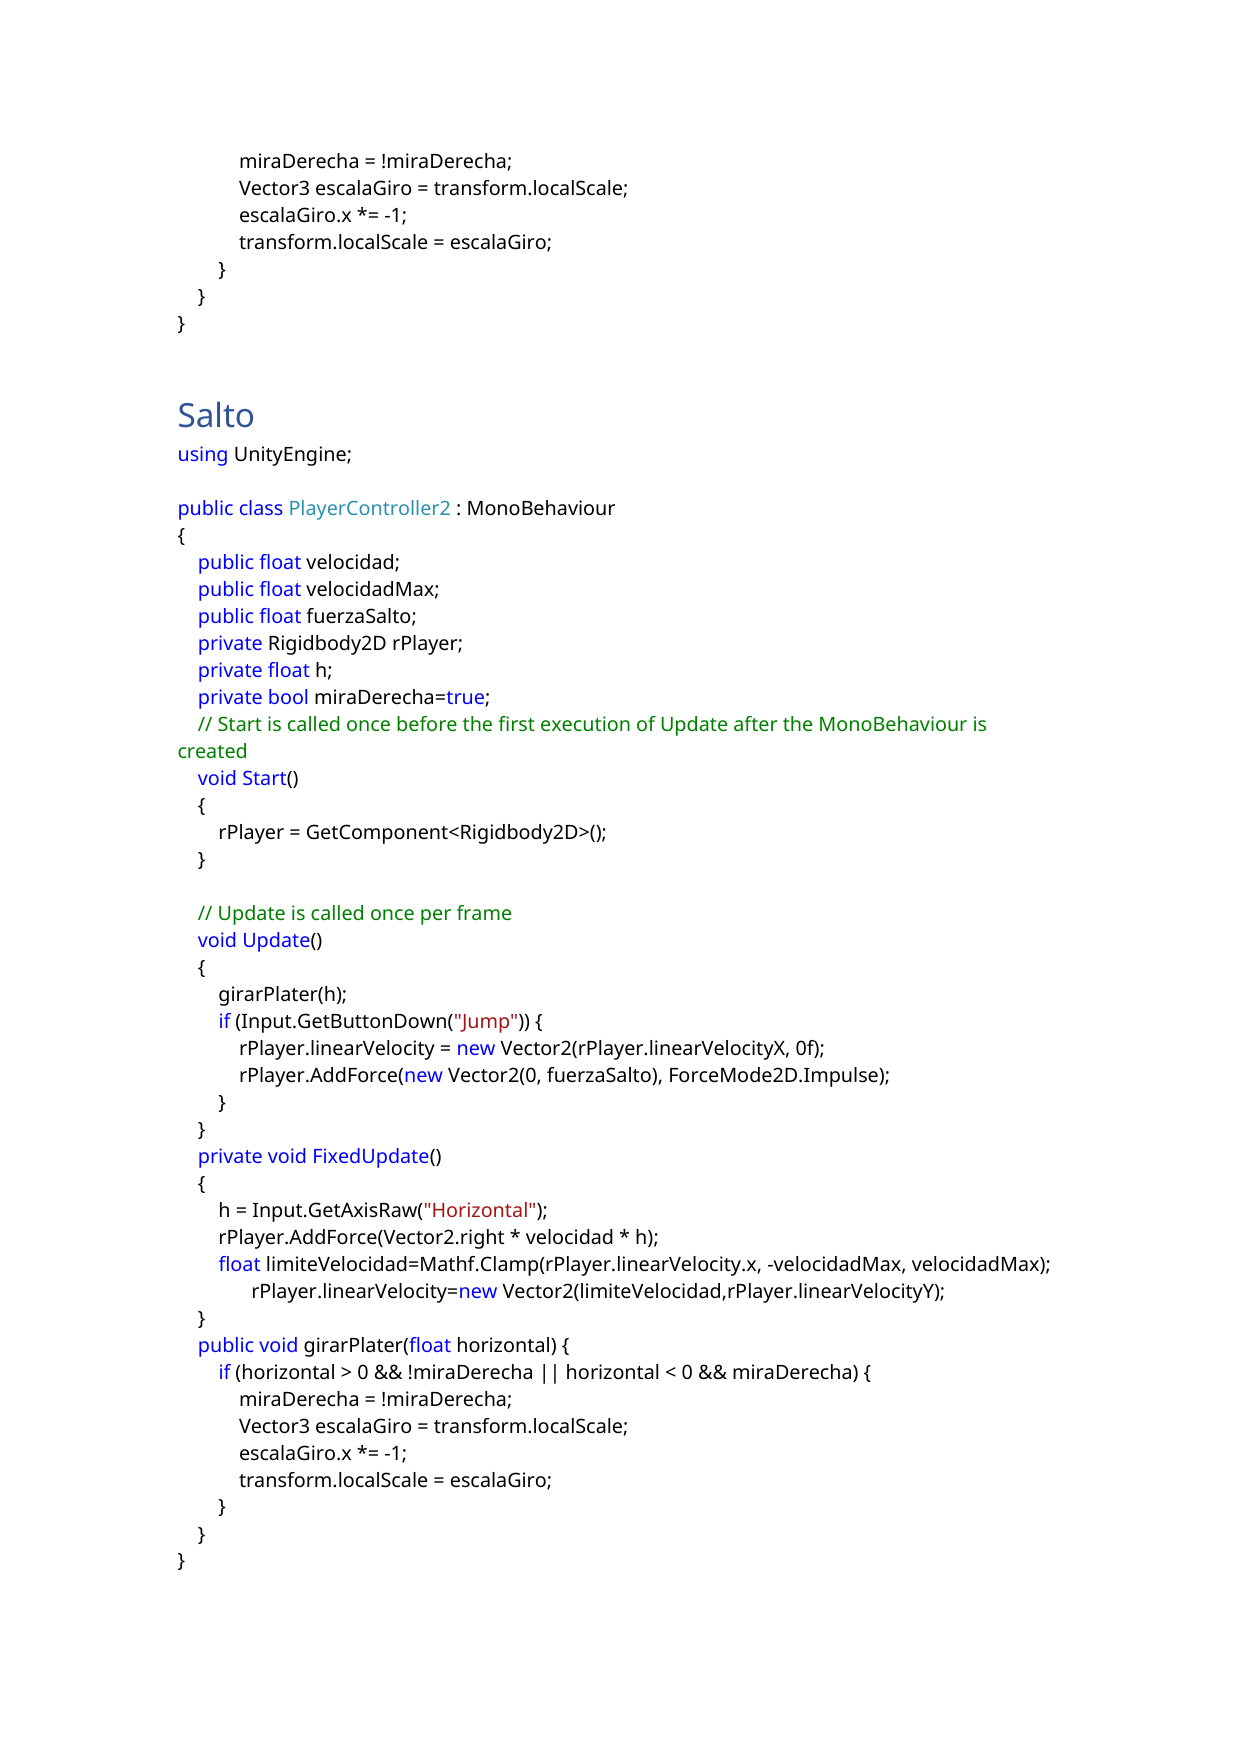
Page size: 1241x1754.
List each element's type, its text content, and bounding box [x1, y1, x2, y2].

text if (horizontal > 0 && !miraDerecha || horizontal < 0 && miraDerecha) { [177, 1358, 1063, 1385]
text escalaGiro.x *= -1; [177, 202, 1063, 228]
text transform.localScale = escalaGiro; [177, 1466, 1063, 1493]
text rPlayer.AddForce(new Vector2(0, fuerzaSalto), ForceMode2D.Impulse); [177, 1061, 1063, 1088]
text // Update is called once per frame [177, 899, 1063, 926]
text private bool miraDerecha=true; [177, 683, 1063, 710]
text // Start is called once before the first execution of Update after the MonoBehaviour is created [177, 710, 1063, 764]
text private float h; [177, 656, 1063, 683]
text transform.localScale = escalaGiro; [177, 228, 1063, 256]
text if (Input.GetButtonDown("Jump")) { [177, 1007, 1063, 1034]
text rPlayer.linearVelocity=new Vector2(limiteVelocidad,rPlayer.linearVelocityY); [177, 1277, 1063, 1304]
text { [177, 522, 1063, 548]
text } [177, 309, 1063, 336]
text Vector3 escalaGiro = transform.localScale; [177, 174, 1063, 202]
text } [177, 845, 1063, 872]
text girarPlater(h); [177, 980, 1063, 1007]
text rPlayer.AddForce(Vector2.right * velocidad * h); [177, 1223, 1063, 1250]
text } [177, 282, 1063, 309]
text public class PlayerController2 : MonoBehaviour [177, 494, 1063, 522]
text rPlayer = GetComponent<Rigidbody2D>(); [177, 818, 1063, 845]
text } [177, 1547, 1063, 1574]
text public float velocidadMax; [177, 576, 1063, 602]
text public void girarPlater(float horizontal) { [177, 1331, 1063, 1358]
text } [177, 1493, 1063, 1520]
text private Rigidbody2D rPlayer; [177, 629, 1063, 656]
text } [177, 1520, 1063, 1547]
text } [177, 1304, 1063, 1331]
text { [177, 953, 1063, 980]
subtitle Salto [177, 392, 1063, 437]
text miraDerecha = !miraDerecha; [177, 1385, 1063, 1412]
text h = Input.GetAxisRaw("Horizontal"); [177, 1196, 1063, 1223]
text public float velocidad; [177, 548, 1063, 576]
text float limiteVelocidad=Mathf.Clamp(rPlayer.linearVelocity.x, -velocidadMax, velocidadMax); [177, 1250, 1063, 1277]
text escalaGiro.x *= -1; [177, 1439, 1063, 1466]
text { [177, 791, 1063, 818]
text miraDerecha = !miraDerecha; [177, 148, 1063, 174]
text public float fuerzaSalto; [177, 602, 1063, 629]
text rPlayer.linearVelocity = new Vector2(rPlayer.linearVelocityX, 0f); [177, 1034, 1063, 1061]
text } [177, 1115, 1063, 1142]
text } [177, 256, 1063, 282]
text } [177, 1088, 1063, 1115]
text private void FixedUpdate() [177, 1142, 1063, 1169]
text using UnityEngine; [177, 441, 1063, 468]
text { [177, 1169, 1063, 1196]
text Vector3 escalaGiro = transform.localScale; [177, 1412, 1063, 1439]
text void Update() [177, 926, 1063, 953]
text void Start() [177, 764, 1063, 791]
